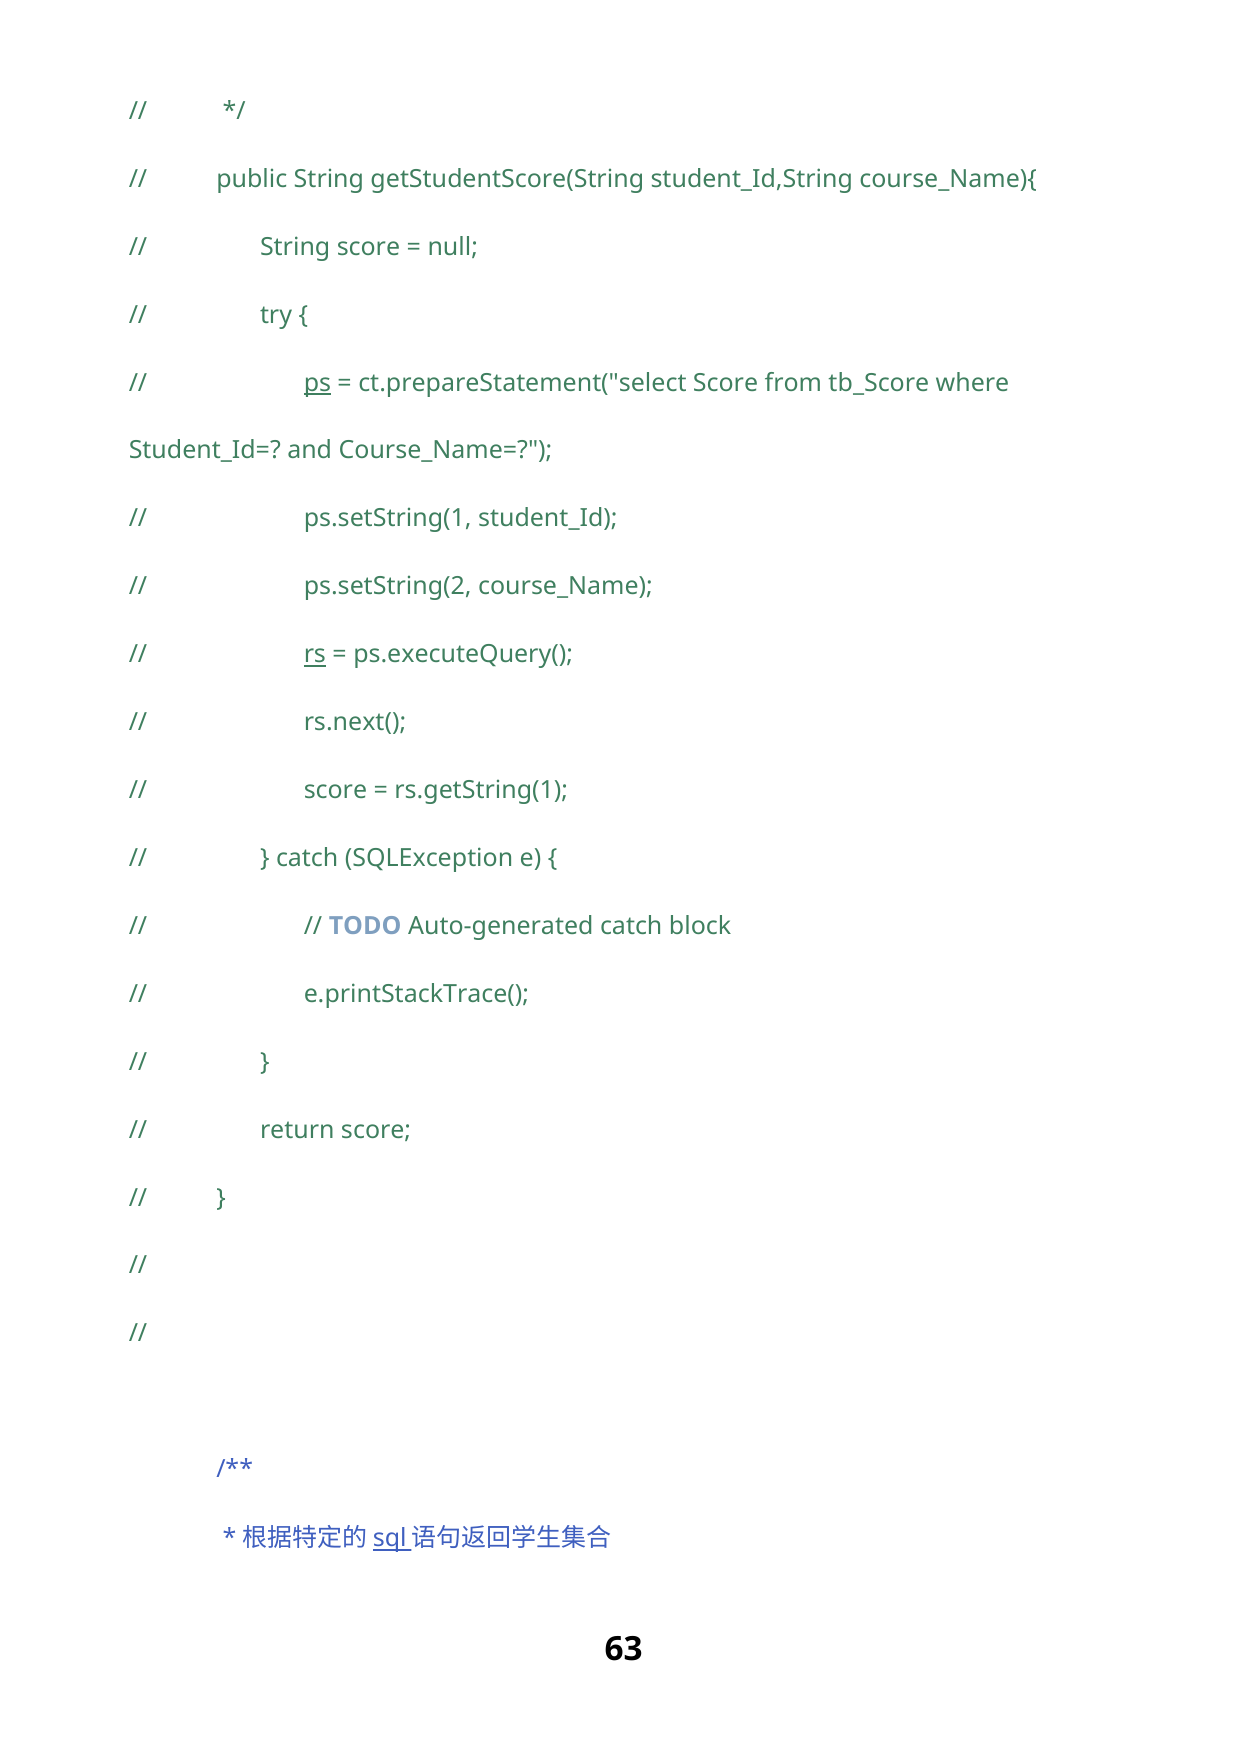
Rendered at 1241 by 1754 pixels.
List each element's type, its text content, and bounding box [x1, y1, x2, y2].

text // // TODO Auto-generated catch block [128, 891, 1118, 959]
text // e.printStackTrace(); [128, 959, 1118, 1027]
text // try { [128, 279, 1118, 347]
text * 根据特定的sql语句返回学生集合 [128, 1502, 1118, 1570]
text // ps.setString(1, student_Id); [128, 483, 1118, 551]
text // rs.next(); [128, 687, 1118, 755]
text // } [128, 1027, 1118, 1094]
text // return score; [128, 1094, 1118, 1162]
text // rs = ps.executeQuery(); [128, 619, 1118, 687]
text /** [128, 1434, 1118, 1502]
text // } catch (SQLException e) { [128, 823, 1118, 891]
text // score = rs.getString(1); [128, 755, 1118, 823]
text // */ [128, 76, 1118, 144]
text // [128, 1230, 1118, 1298]
text // ps = ct.prepareStatement("select Score from tb_Score where Student_Id=? and Course_Name=?"); [128, 347, 1118, 483]
text // ps.setString(2, course_Name); [128, 551, 1118, 619]
text // [128, 1298, 1118, 1366]
text // public String getStudentScore(String student_Id,String course_Name){ [128, 144, 1118, 212]
text // String score = null; [128, 212, 1118, 279]
text // } [128, 1162, 1118, 1230]
